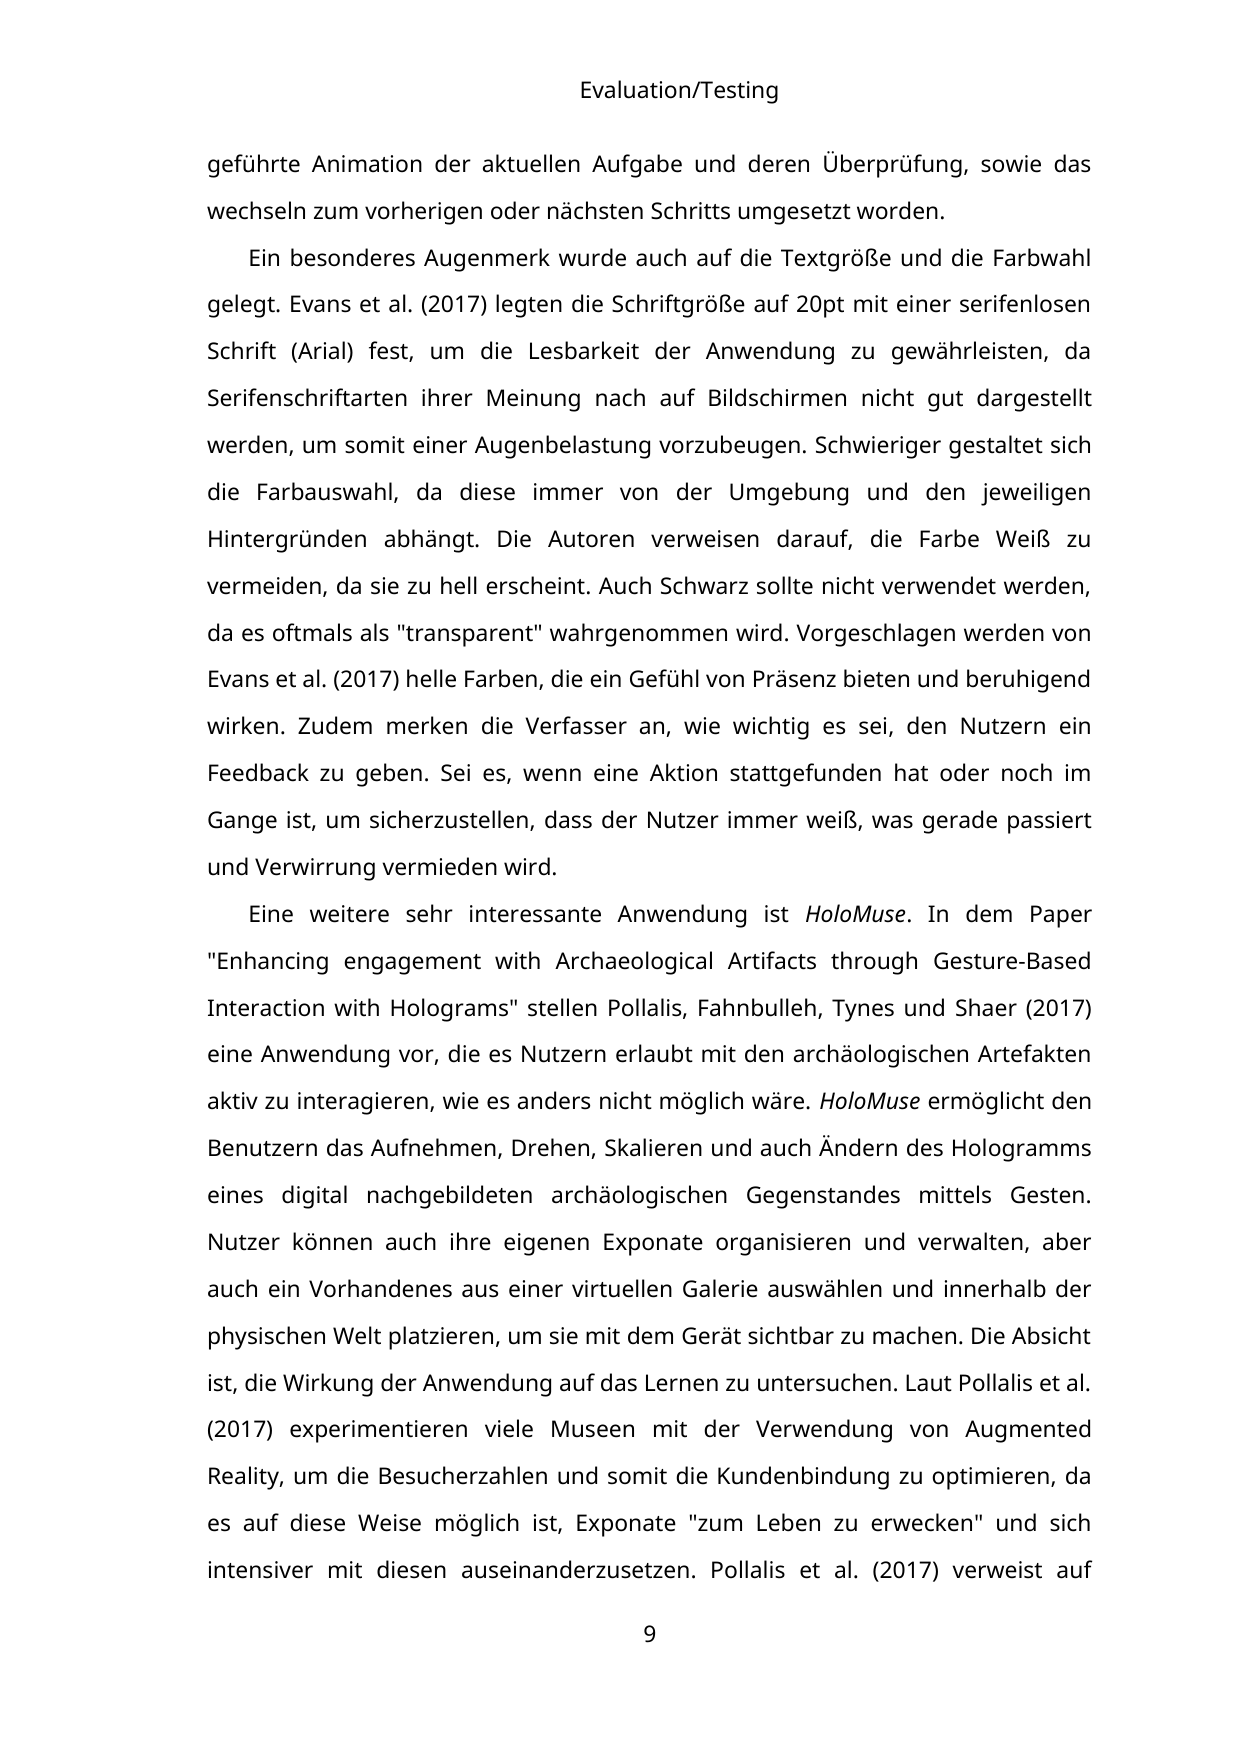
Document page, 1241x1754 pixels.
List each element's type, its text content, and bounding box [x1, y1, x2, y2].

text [207, 898, 1092, 1585]
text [207, 148, 1092, 226]
text Ein besonderes Augenmerk wurde auch auf die Textgröße und die Farbwahl gelegt. Evans et al. (2017) legten die Schriftgröße auf 20pt mit einer serifenlosen Schrift (Arial) fest, um die Lesbarkeit der Anwendung zu gewährleisten, da Serifenschriftarten ihrer Meinung nach auf Bildschirmen nicht gut dargestellt werden, um somit einer Augenbelastung vorzubeugen. Schwieriger gestaltet sich die Farbauswahl, da diese immer von der Umgebung und den jeweiligen Hintergründen abhängt. Die Autoren verweisen darauf, die Farbe Weiß zu vermeiden, da sie zu hell erscheint. Auch Schwarz sollte nicht verwendet werden, da es oftmals als "transparent" wahrgenommen wird. Vorgeschlagen werden von Evans et al. (2017) helle Farben, die ein Gefühl von Präsenz bieten und beruhigend wirken. Zudem merken die Verfasser an, wie wichtig es sei, den Nutzern ein Feedback zu geben. Sei es, wenn eine Aktion stattgefunden hat oder noch im Gange ist, um sicherzustellen, dass der Nutzer immer weiß, was gerade passiert und Verwirrung vermieden wird. [207, 241, 1092, 882]
